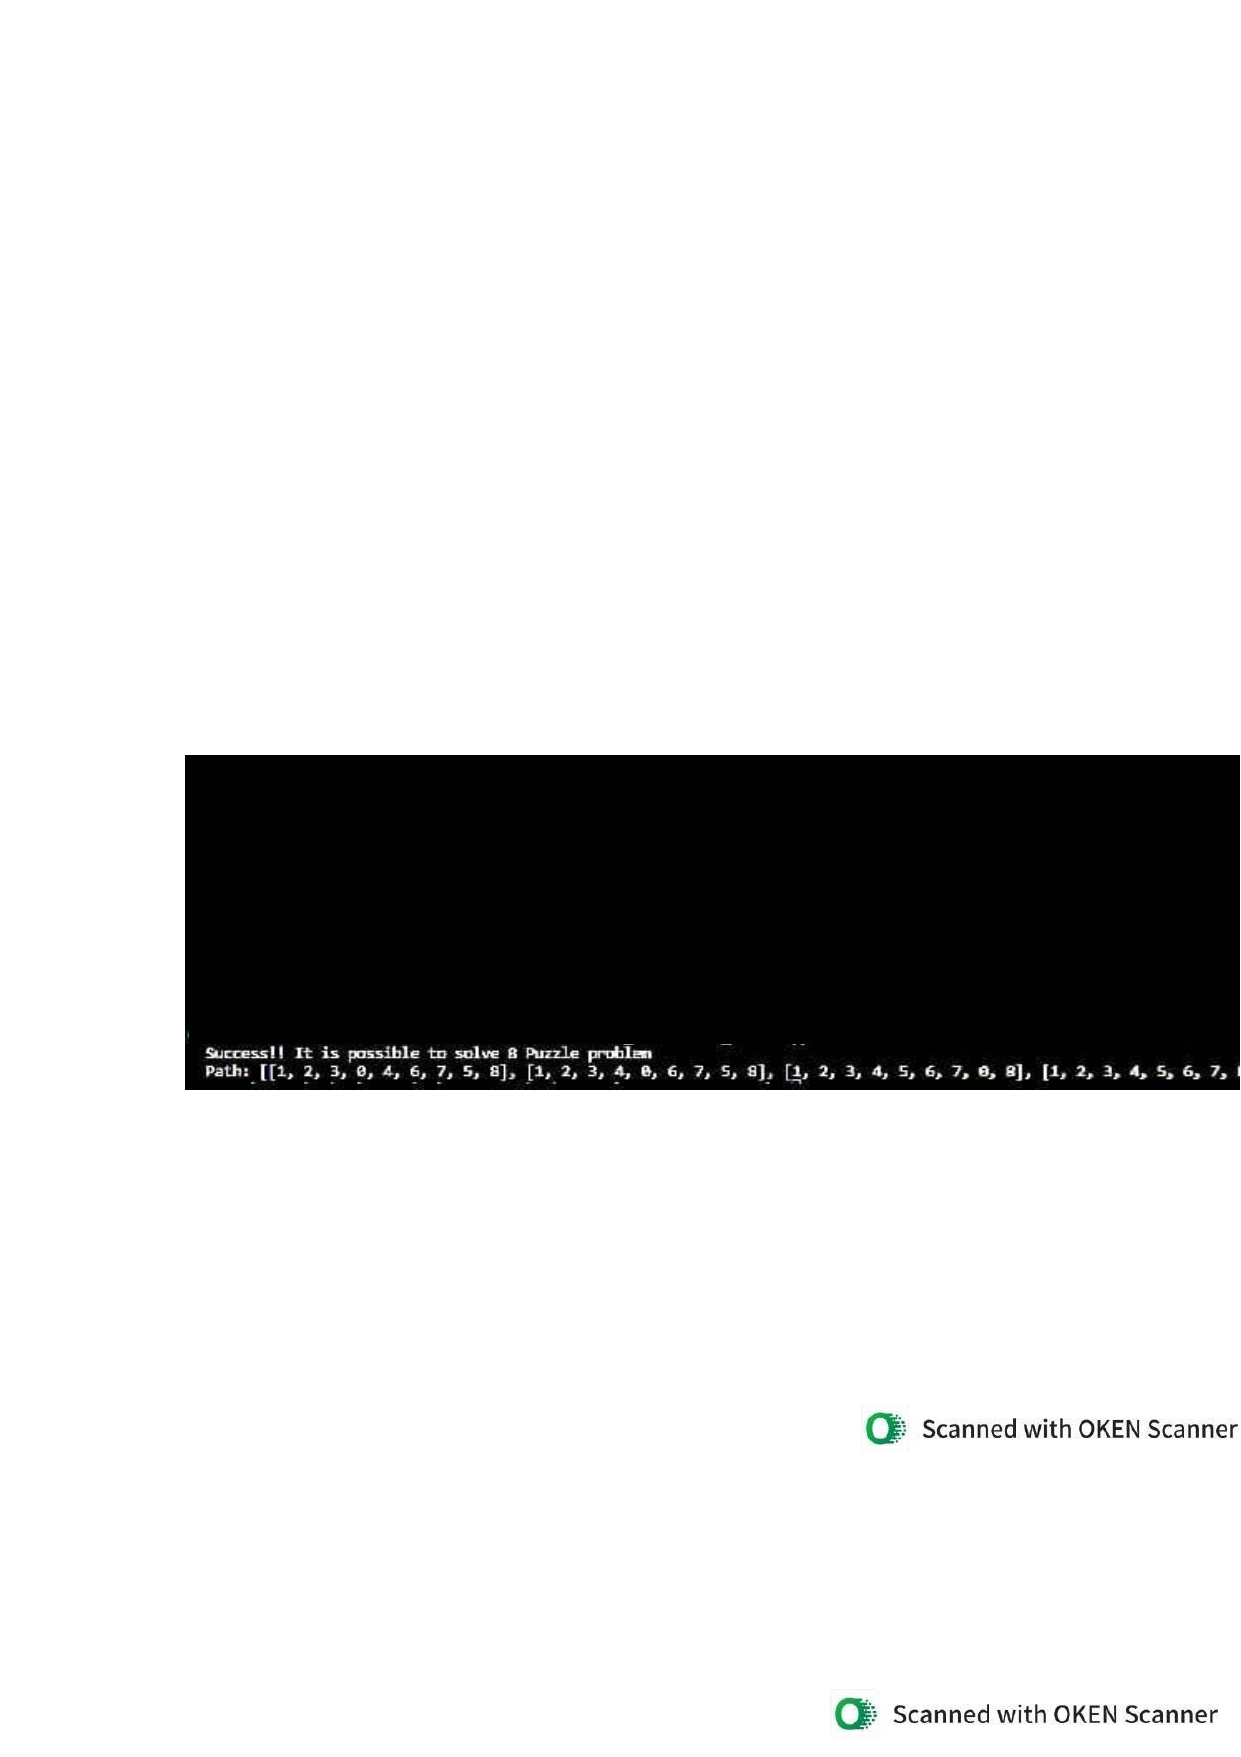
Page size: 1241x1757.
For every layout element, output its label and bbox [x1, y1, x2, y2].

picture [861, 1405, 1239, 1452]
picture [185, 755, 1240, 1090]
picture [830, 1689, 1219, 1738]
